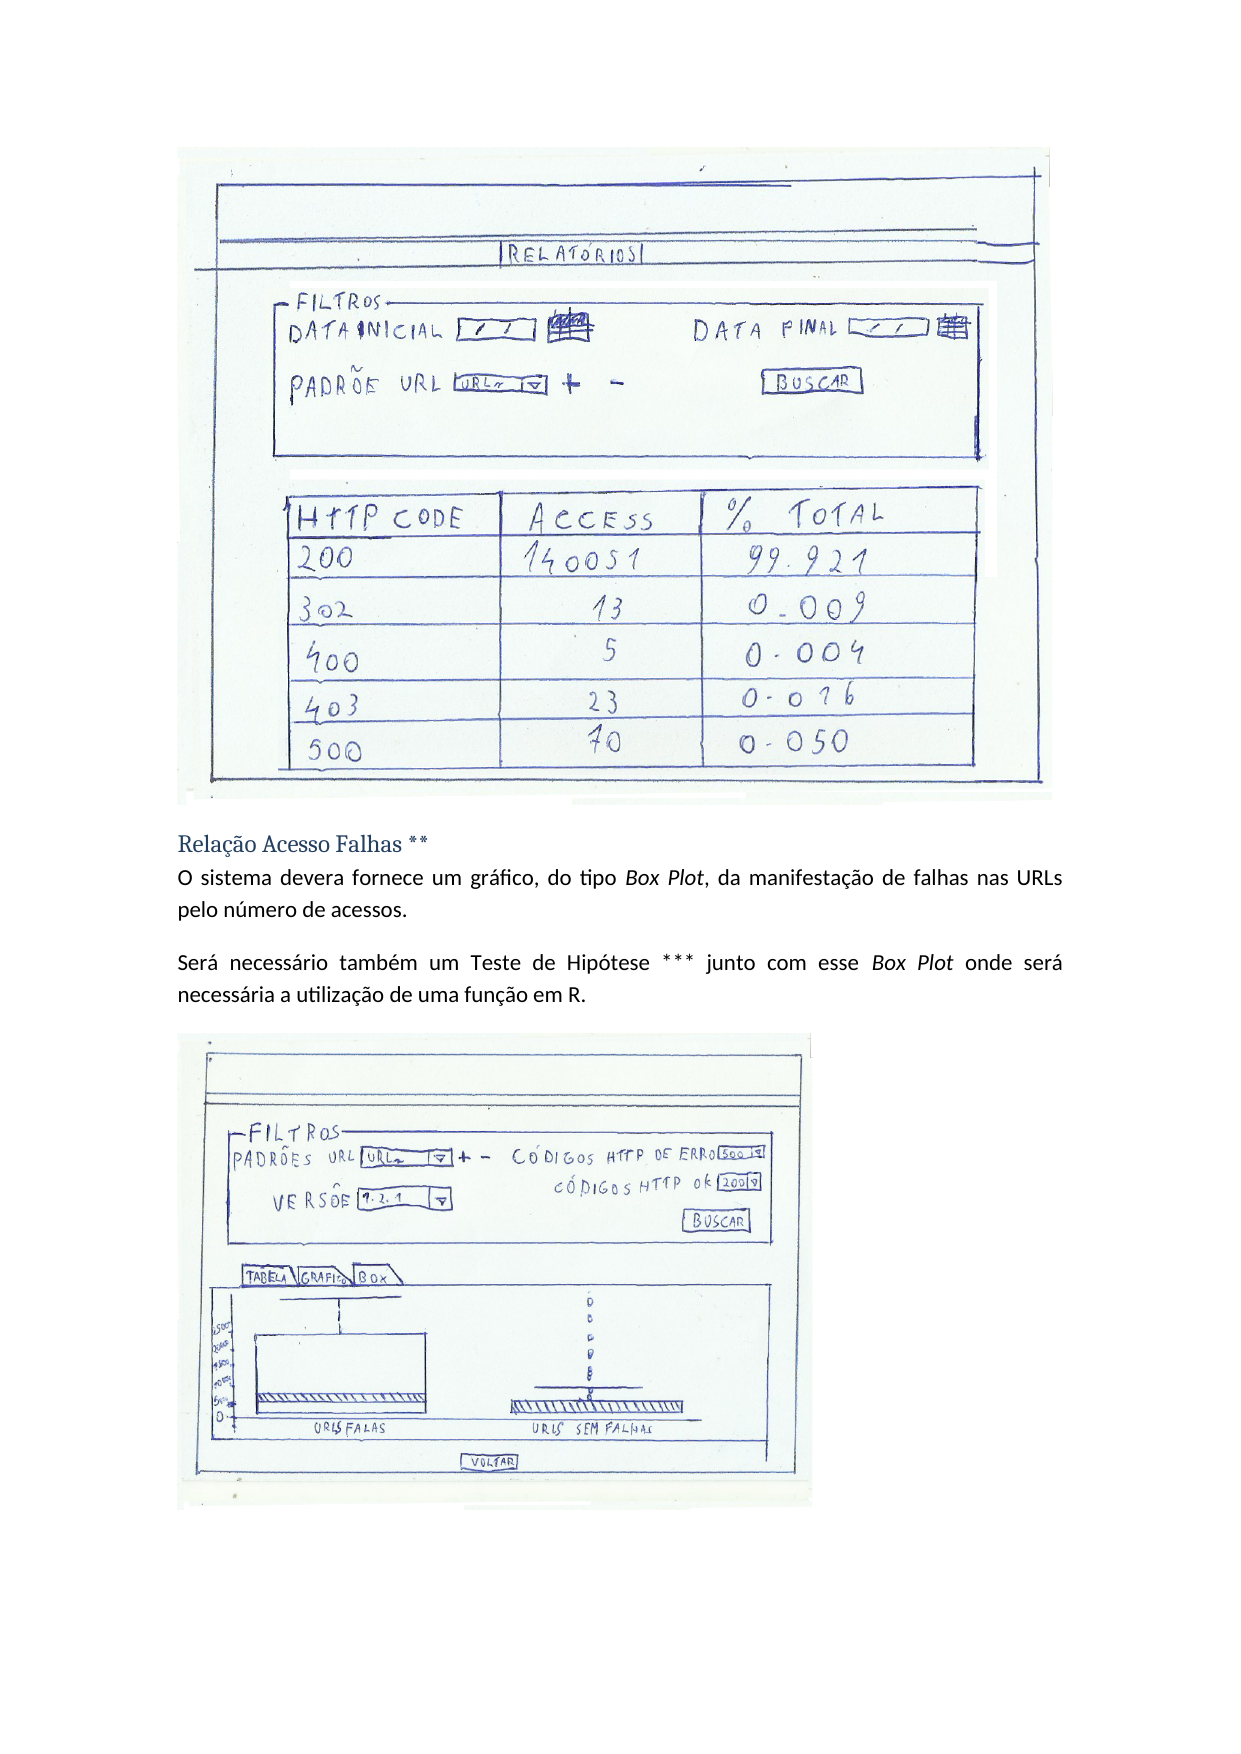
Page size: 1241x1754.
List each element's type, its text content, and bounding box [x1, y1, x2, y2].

text O sistema devera fornece um gráfico, do tipo Box Plot, da manifestação de falhas nas URLs pelo número de acessos. [177, 863, 1063, 923]
subtitle Relação Acesso Falhas ** [177, 829, 1063, 858]
text Será necessário também um Teste de Hipótese *** junto com esse Box Plot onde será necessária a utilização de uma função em R. [177, 948, 1063, 1008]
picture [177, 1033, 813, 1510]
picture [177, 147, 1053, 805]
